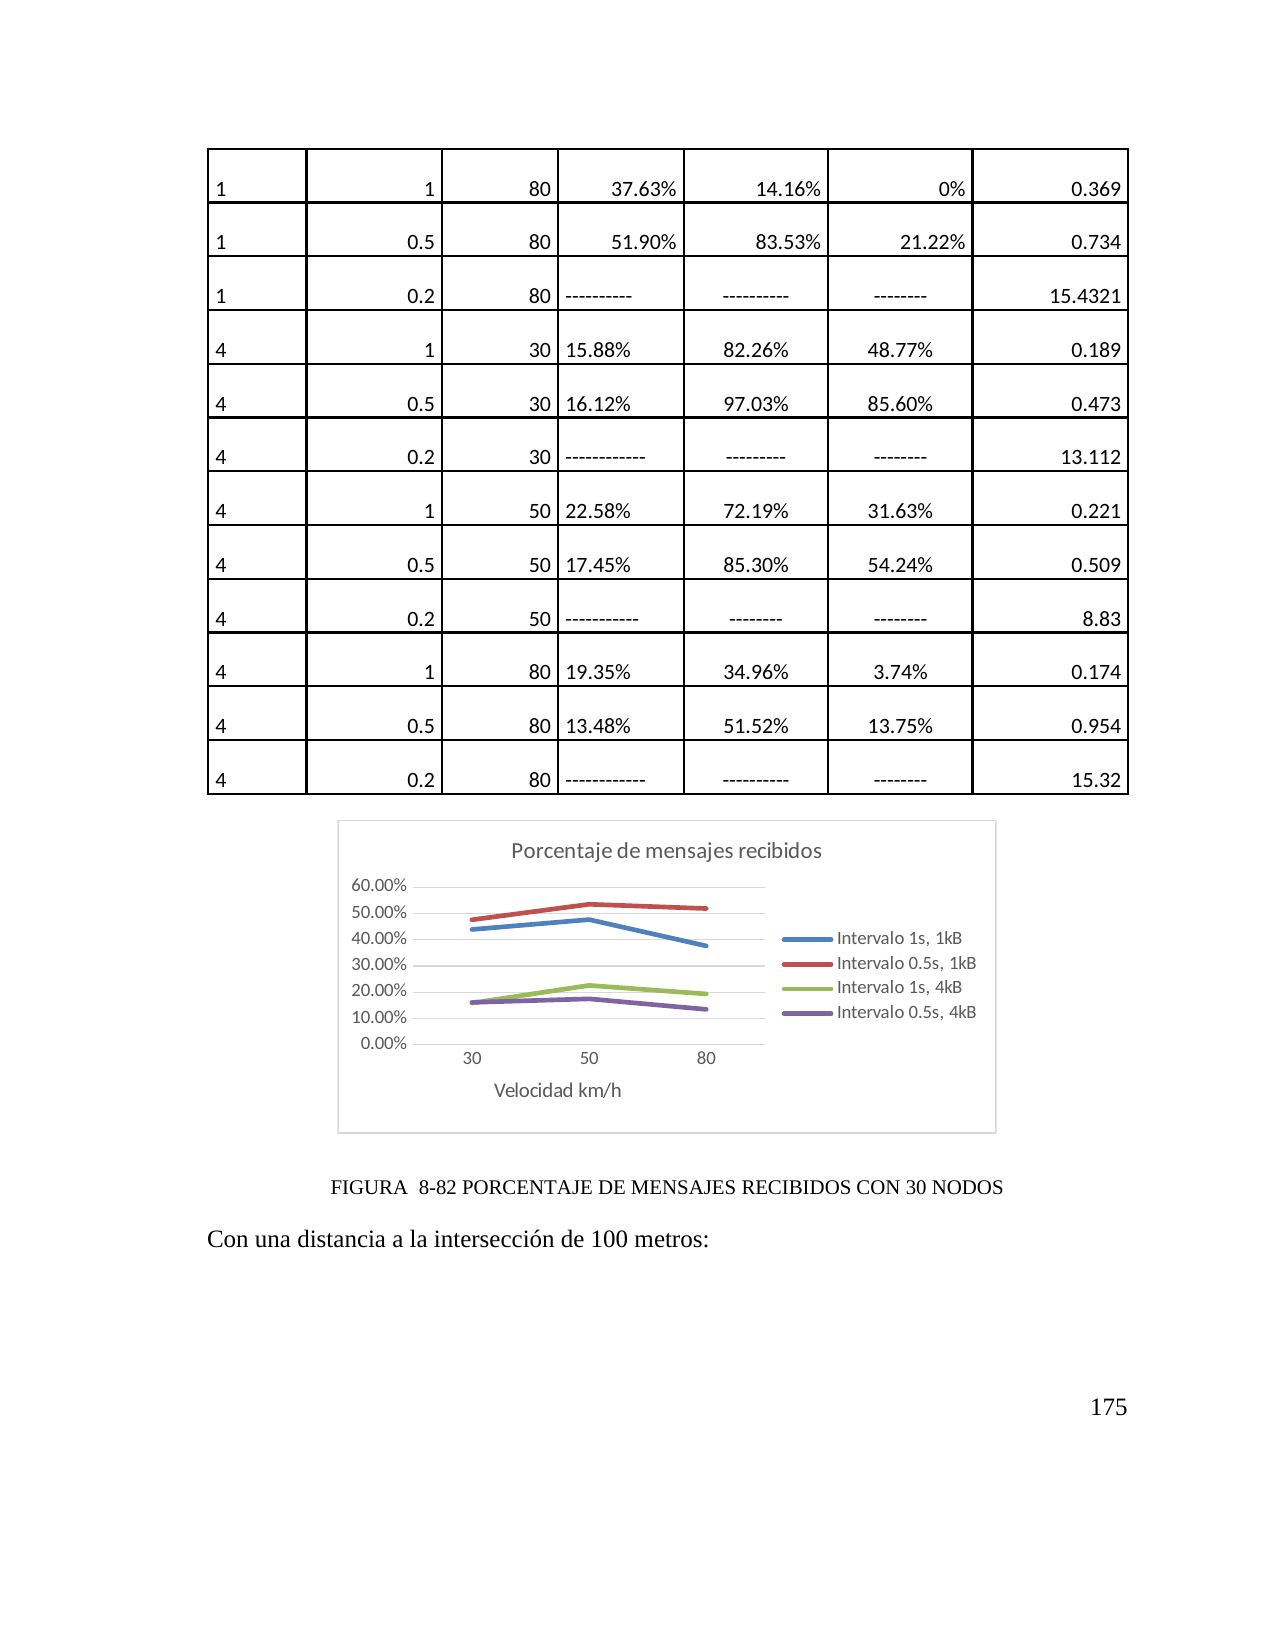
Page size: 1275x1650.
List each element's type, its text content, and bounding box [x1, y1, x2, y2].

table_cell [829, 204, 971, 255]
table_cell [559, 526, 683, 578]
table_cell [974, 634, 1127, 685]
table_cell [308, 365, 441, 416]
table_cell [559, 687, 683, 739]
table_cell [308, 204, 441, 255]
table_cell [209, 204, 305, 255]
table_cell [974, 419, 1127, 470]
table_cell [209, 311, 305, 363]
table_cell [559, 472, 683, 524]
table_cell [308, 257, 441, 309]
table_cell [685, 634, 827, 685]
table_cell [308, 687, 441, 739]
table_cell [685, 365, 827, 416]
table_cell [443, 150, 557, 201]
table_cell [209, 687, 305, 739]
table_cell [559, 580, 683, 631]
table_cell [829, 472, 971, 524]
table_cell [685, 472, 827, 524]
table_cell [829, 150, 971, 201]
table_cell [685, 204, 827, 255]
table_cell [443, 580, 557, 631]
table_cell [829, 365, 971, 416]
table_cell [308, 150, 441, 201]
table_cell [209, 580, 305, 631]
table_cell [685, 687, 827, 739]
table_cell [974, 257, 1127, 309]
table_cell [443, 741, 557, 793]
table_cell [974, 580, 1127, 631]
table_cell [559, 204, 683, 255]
text Con una distancia a la intersección de 100 metros: [207, 1224, 1127, 1253]
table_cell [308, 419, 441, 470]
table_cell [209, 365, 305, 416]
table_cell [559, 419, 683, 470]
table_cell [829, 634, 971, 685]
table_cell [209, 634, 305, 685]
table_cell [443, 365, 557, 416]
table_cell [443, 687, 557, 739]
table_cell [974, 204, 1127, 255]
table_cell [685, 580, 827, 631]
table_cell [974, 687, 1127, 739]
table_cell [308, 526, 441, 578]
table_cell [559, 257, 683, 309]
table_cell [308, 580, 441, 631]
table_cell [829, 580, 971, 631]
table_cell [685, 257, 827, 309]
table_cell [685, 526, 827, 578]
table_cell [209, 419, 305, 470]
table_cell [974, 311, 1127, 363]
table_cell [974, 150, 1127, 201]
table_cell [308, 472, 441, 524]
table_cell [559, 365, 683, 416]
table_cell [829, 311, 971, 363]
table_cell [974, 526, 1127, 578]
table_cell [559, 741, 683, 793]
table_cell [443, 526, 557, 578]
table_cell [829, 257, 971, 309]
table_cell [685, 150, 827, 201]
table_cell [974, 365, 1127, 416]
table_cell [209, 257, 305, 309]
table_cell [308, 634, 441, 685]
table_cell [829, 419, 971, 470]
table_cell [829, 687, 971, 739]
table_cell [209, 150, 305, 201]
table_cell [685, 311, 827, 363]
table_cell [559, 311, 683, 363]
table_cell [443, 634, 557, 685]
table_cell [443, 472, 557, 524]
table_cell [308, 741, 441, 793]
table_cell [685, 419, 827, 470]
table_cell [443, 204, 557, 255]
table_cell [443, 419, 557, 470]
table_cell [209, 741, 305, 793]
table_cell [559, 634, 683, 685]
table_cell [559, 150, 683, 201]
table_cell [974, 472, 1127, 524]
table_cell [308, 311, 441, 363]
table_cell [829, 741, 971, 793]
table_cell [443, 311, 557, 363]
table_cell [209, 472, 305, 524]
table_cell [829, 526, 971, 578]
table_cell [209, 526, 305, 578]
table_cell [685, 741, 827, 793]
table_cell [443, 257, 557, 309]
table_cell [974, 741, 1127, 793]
